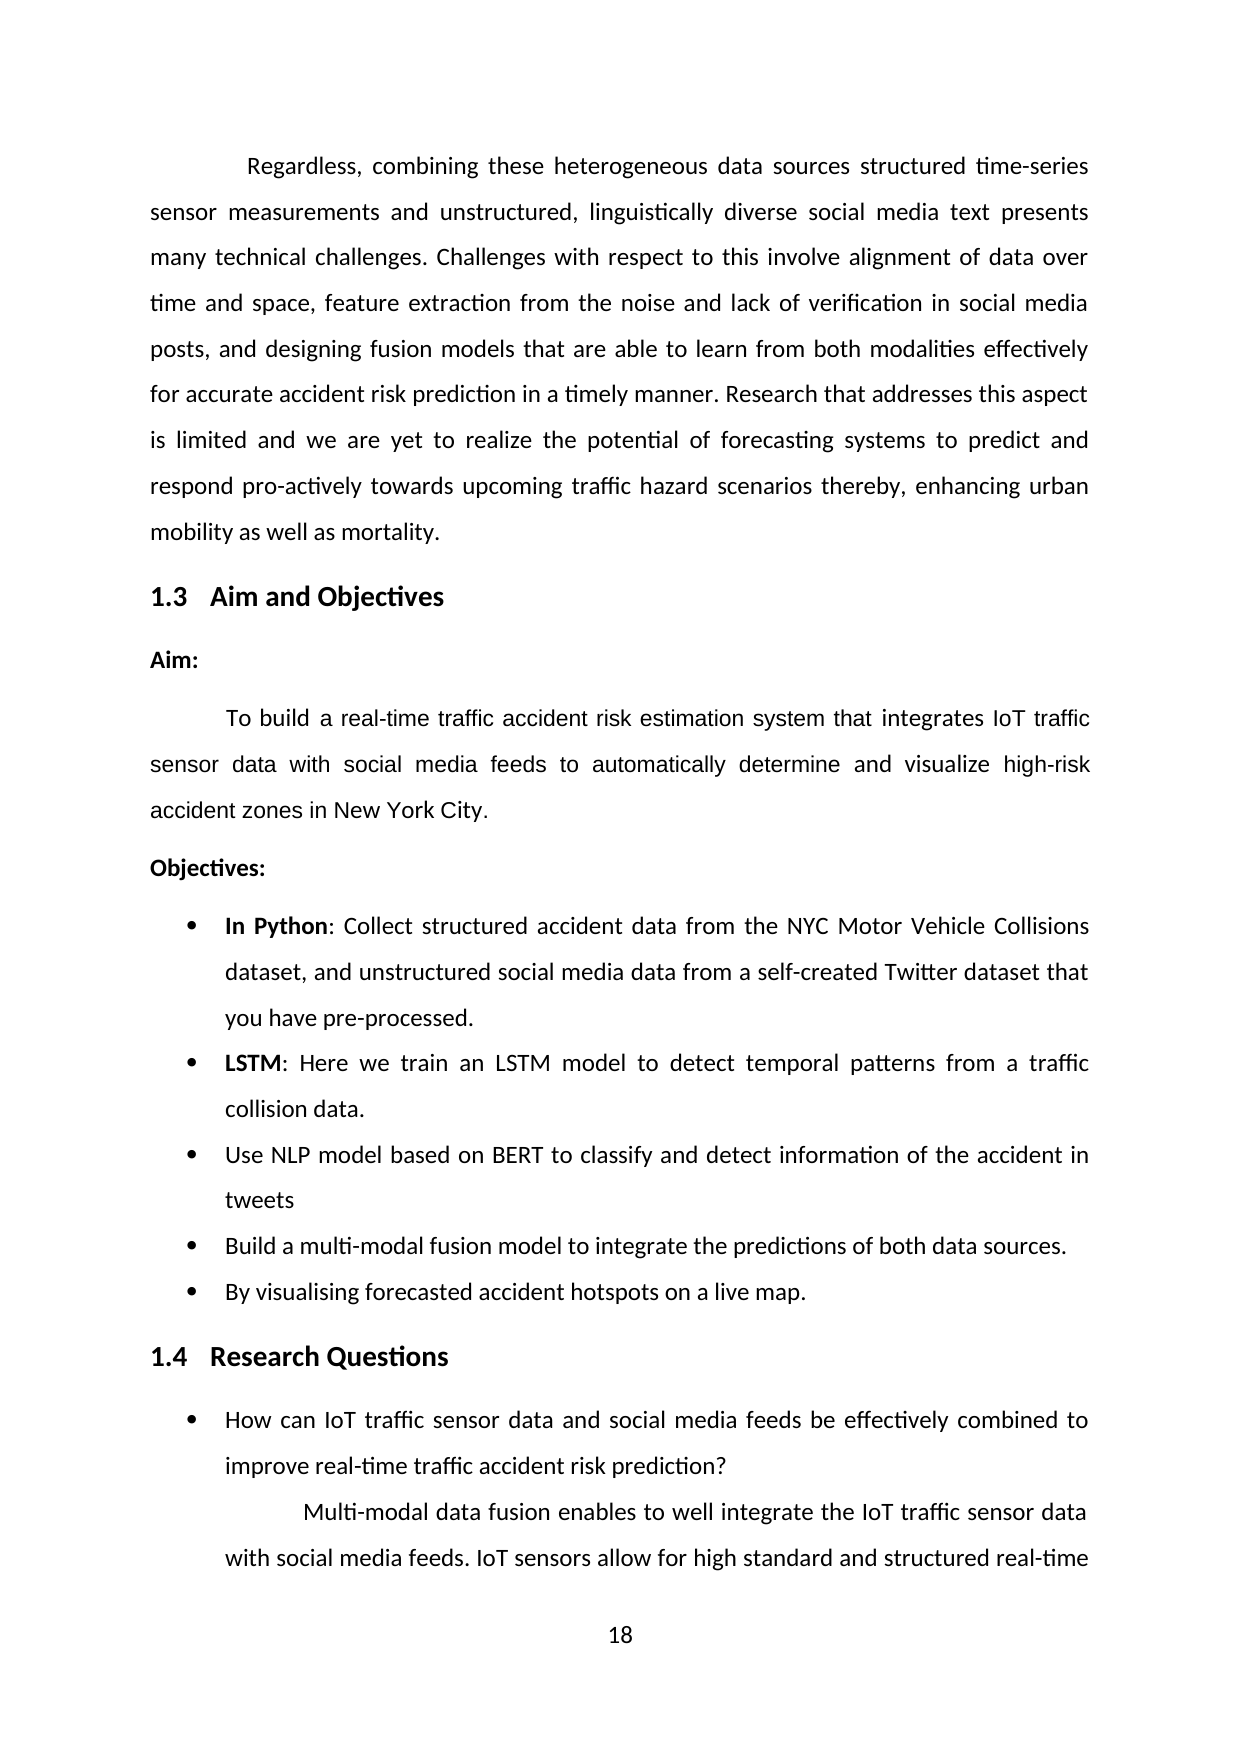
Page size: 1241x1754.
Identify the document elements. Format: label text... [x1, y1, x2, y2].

text Regardless, combining these heterogeneous data sources structured time-series sensor measurements and unstructured, linguistically diverse social media text presents many technical challenges. Challenges with respect to this involve alignment of data over time and space, feature extraction from the noise and lack of verification in social media posts, and designing fusion models that are able to learn from both modalities effectively for accurate accident risk prediction in a timely manner. Research that addresses this aspect is limited and we are yet to realize the potential of forecasting systems to predict and respond pro-actively towards upcoming traffic hazard scenarios thereby, enhancing urban mobility as well as mortality. [150, 150, 1090, 546]
text To build a real-time traffic accident risk estimation system that integrates IoT traffic sensor data with social media feeds to automatically determine and visualize high-risk accident zones in New York City. [150, 702, 1090, 824]
list Build a multi-modal fusion model to integrate the predictions of both data sources. [187, 1230, 1090, 1261]
list In Python: Collect structured accident data from the NYC Motor Vehicle Collisions dataset, and unstructured social media data from a self-created Twitter dataset that you have pre-processed. [187, 910, 1090, 1032]
subtitle Research Questions [150, 1338, 1090, 1374]
list How can IoT traffic sensor data and social media feeds be effectively combined to improve real-time traffic accident risk prediction? [187, 1404, 1090, 1481]
list LSTM: Here we train an LSTM model to detect temporal patterns from a traffic collision data. [187, 1047, 1090, 1124]
list By visualising forecasted accident hotspots on a live map. [187, 1276, 1090, 1307]
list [225, 1496, 1090, 1572]
list Use NLP model based on BERT to classify and detect information of the accident in tweets [187, 1139, 1090, 1215]
subtitle Aim and Objectives [150, 578, 1090, 614]
text Aim: [150, 644, 1090, 675]
text Objectives: [150, 852, 1090, 883]
